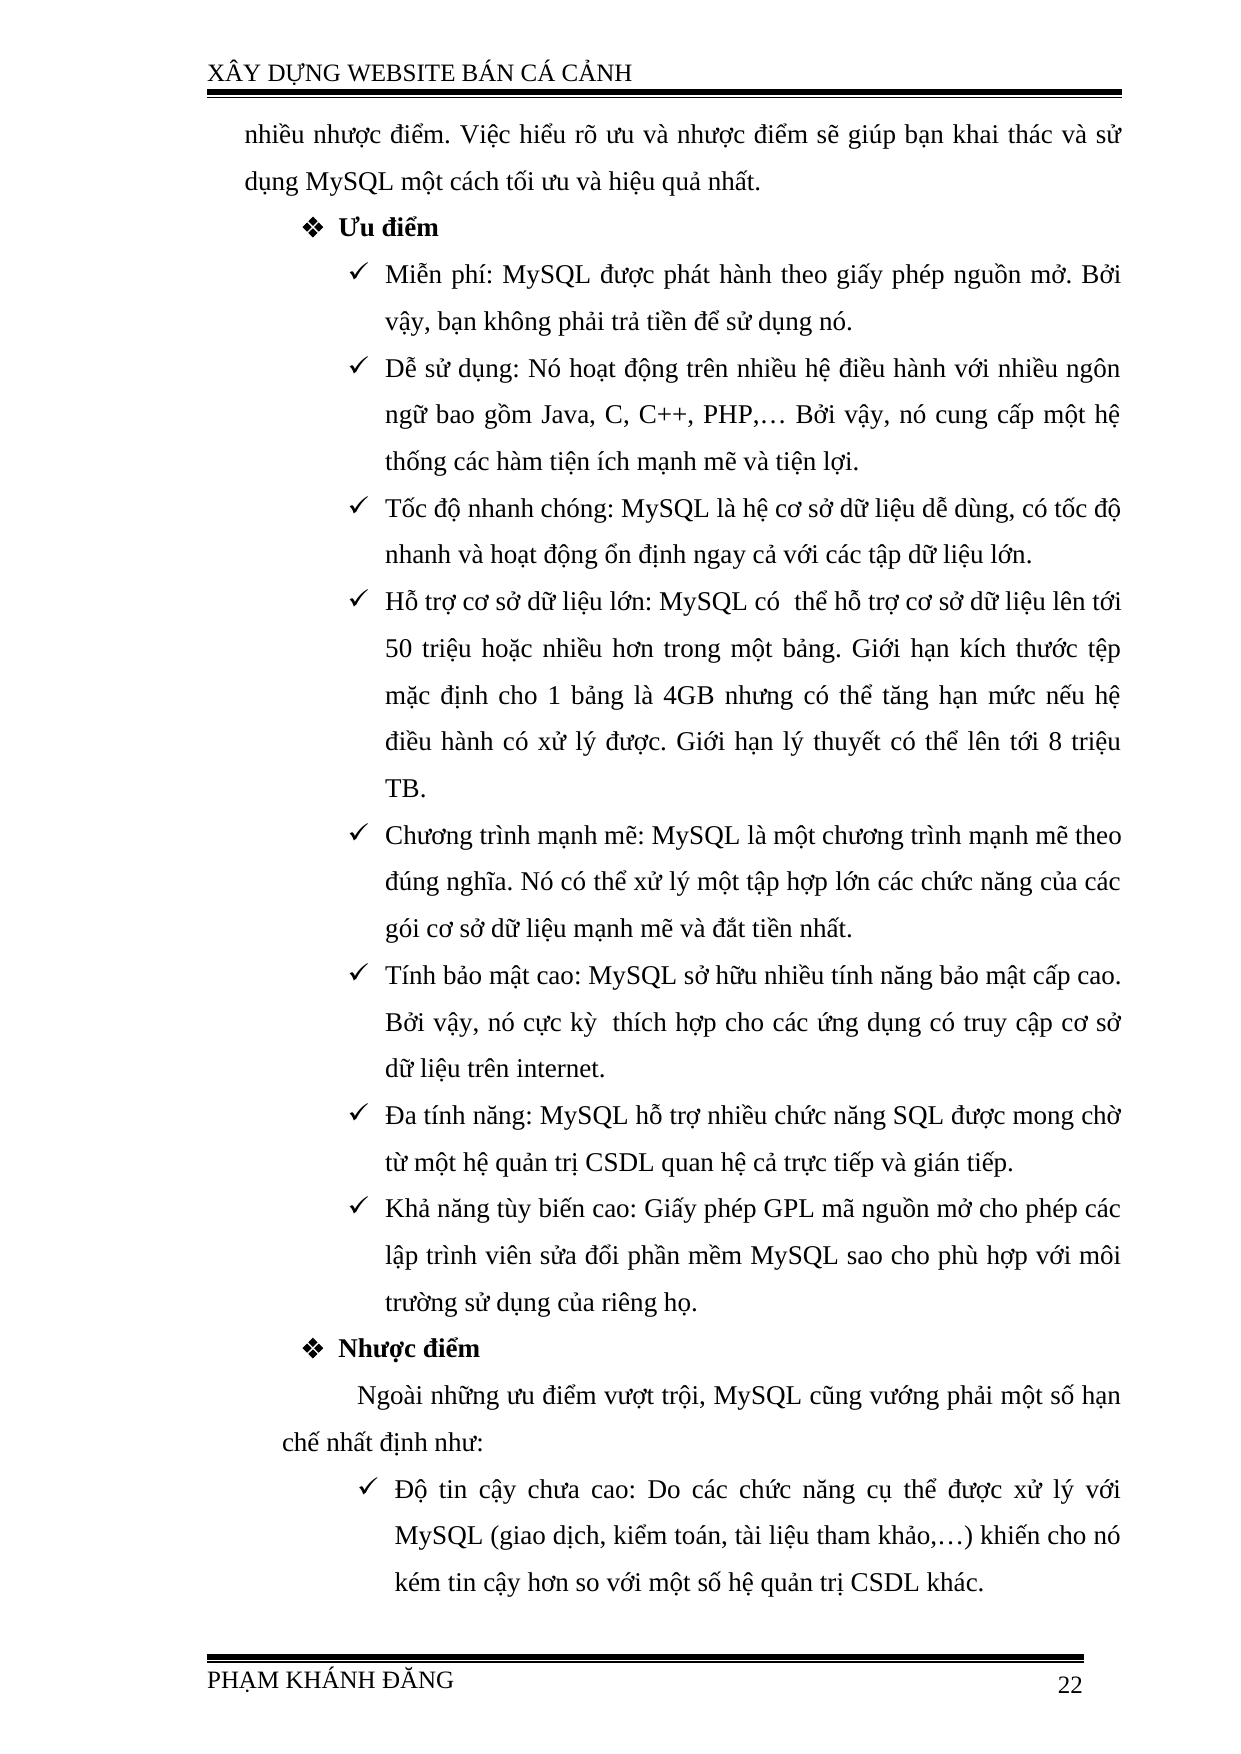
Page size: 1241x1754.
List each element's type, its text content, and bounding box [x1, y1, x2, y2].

list Ưu điểm [301, 211, 1122, 243]
list Nhược điểm [301, 1332, 1122, 1364]
list Chương trình mạnh mẽ: MySQL là một chương trình mạnh mẽ theo đúng nghĩa. Nó có thể xử lý một tập hợp lớn các chức năng của các gói cơ sở dữ liệu mạnh mẽ và đắt tiền nhất. [347, 819, 1122, 943]
list Miễn phí: MySQL được phát hành theo giấy phép nguồn mở. Bởi vậy, bạn không phải trả tiền để sử dụng nó. [347, 258, 1122, 336]
list Tốc độ nhanh chóng: MySQL là hệ cơ sở dữ liệu dễ dùng, có tốc độ nhanh và hoạt động ổn định ngay cả với các tập dữ liệu lớn. [347, 492, 1122, 570]
list Hỗ trợ cơ sở dữ liệu lớn: MySQL có thể hỗ trợ cơ sở dữ liệu lên tới 50 triệu hoặc nhiều hơn trong một bảng. Giới hạn kích thước tệp mặc định cho 1 bảng là 4GB nhưng có thể tăng hạn mức nếu hệ điều hành có xử lý được. Giới hạn lý thuyết có thể lên tới 8 triệu TB. [347, 585, 1122, 803]
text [244, 118, 1122, 196]
text Ngoài những ưu điểm vượt trội, MySQL cũng vướng phải một số hạn chế nhất định như: [282, 1379, 1122, 1457]
list Khả năng tùy biến cao: Giấy phép GPL mã nguồn mở cho phép các lập trình viên sửa đổi phần mềm MySQL sao cho phù hợp với môi trường sử dụng của riêng họ. [347, 1192, 1122, 1317]
list Tính bảo mật cao: MySQL sở hữu nhiều tính năng bảo mật cấp cao. Bởi vậy, nó cực kỳ thích hợp cho các ứng dụng có truy cập cơ sở dữ liệu trên internet. [347, 959, 1122, 1083]
list Đa tính năng: MySQL hỗ trợ nhiều chức năng SQL được mong chờ từ một hệ quản trị CSDL quan hệ cả trực tiếp và gián tiếp. [347, 1099, 1122, 1177]
list Dễ sử dụng: Nó hoạt động trên nhiều hệ điều hành với nhiều ngôn ngữ bao gồm Java, C, C++, PHP,… Bởi vậy, nó cung cấp một hệ thống các hàm tiện ích mạnh mẽ và tiện lợi. [347, 352, 1122, 476]
list Độ tin cậy chưa cao: Do các chức năng cụ thể được xử lý với MySQL (giao dịch, kiểm toán, tài liệu tham khảo,…) khiến cho nó kém tin cậy hơn so với một số hệ quản trị CSDL khác. [357, 1473, 1122, 1597]
